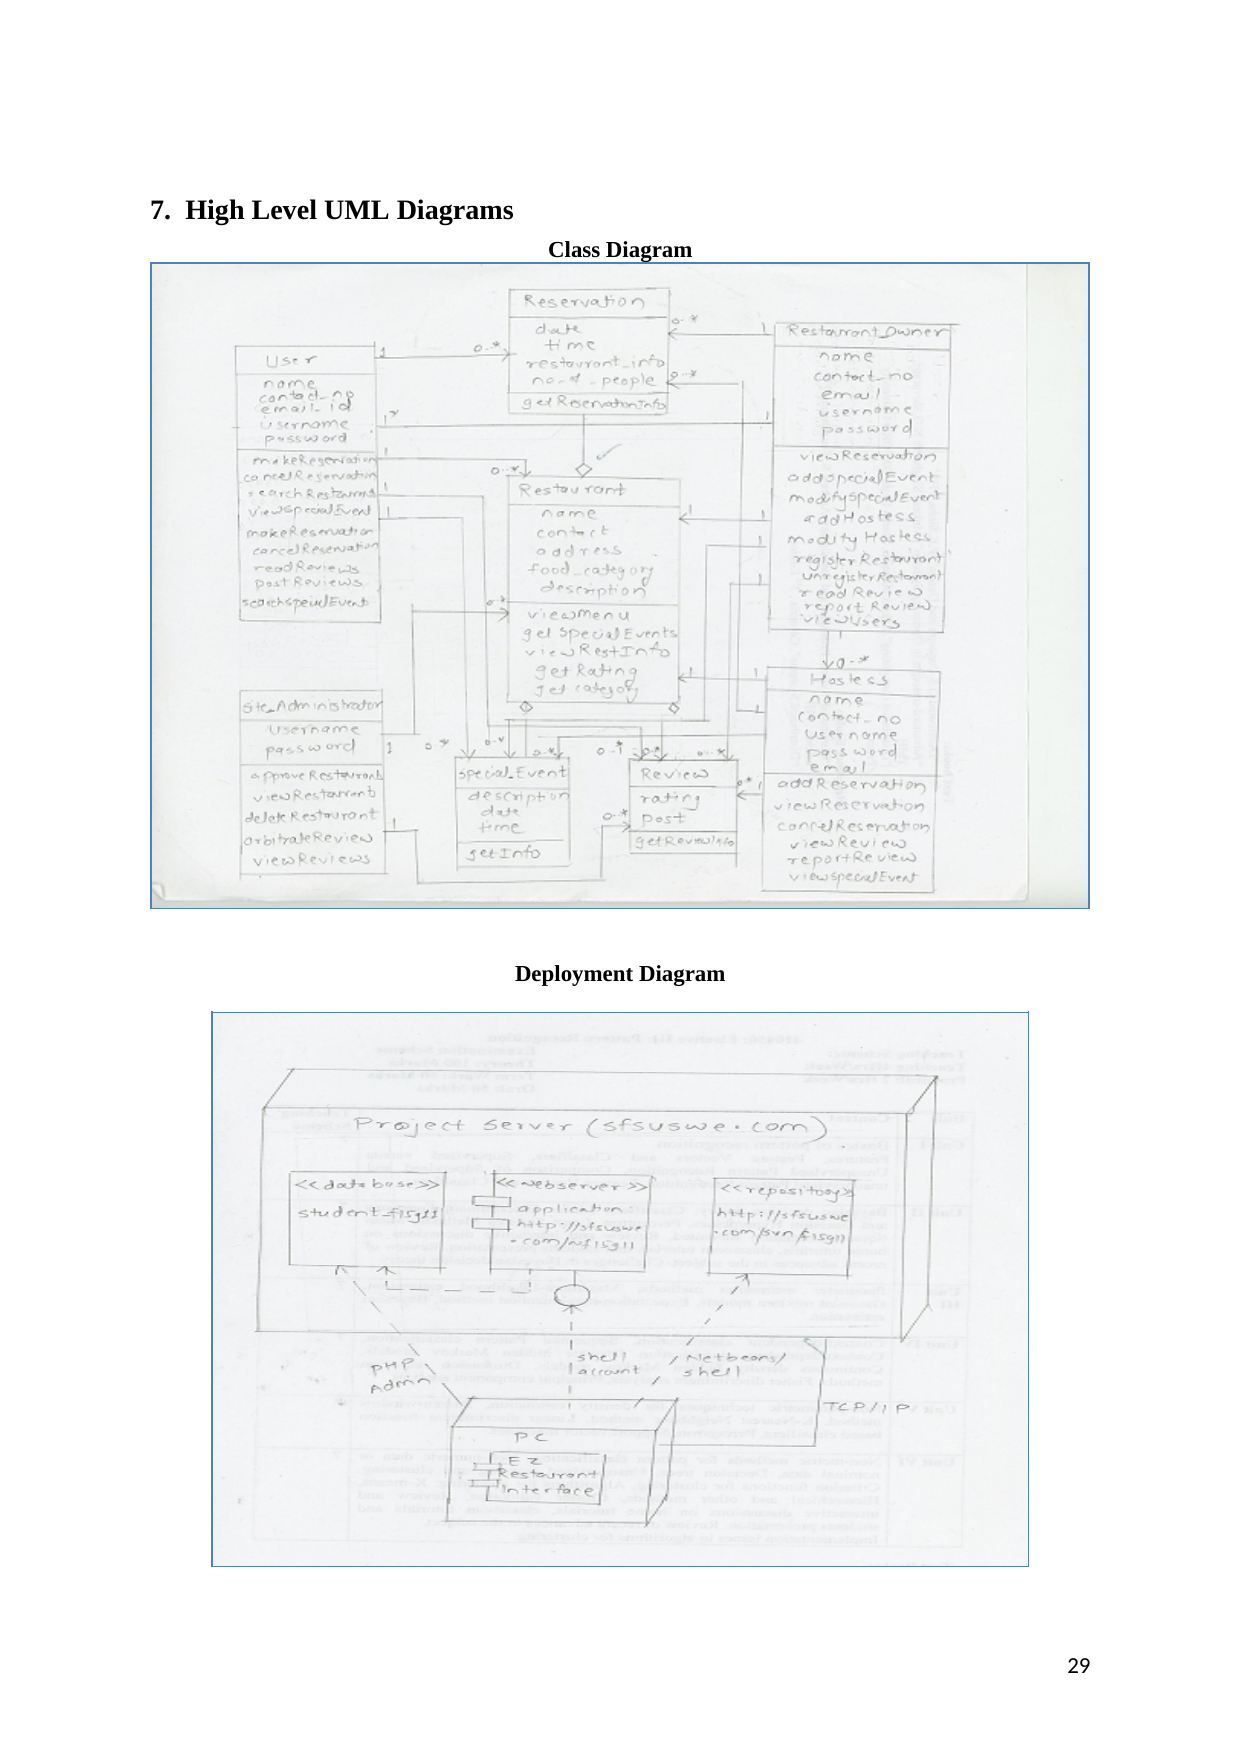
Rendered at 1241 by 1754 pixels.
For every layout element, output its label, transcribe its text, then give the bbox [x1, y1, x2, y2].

text Class Diagram [150, 236, 1090, 262]
subtitle 7. High Level UML Diagrams [150, 193, 1090, 225]
picture [152, 264, 1088, 908]
picture [213, 1013, 1028, 1566]
text Deployment Diagram [150, 960, 1090, 987]
